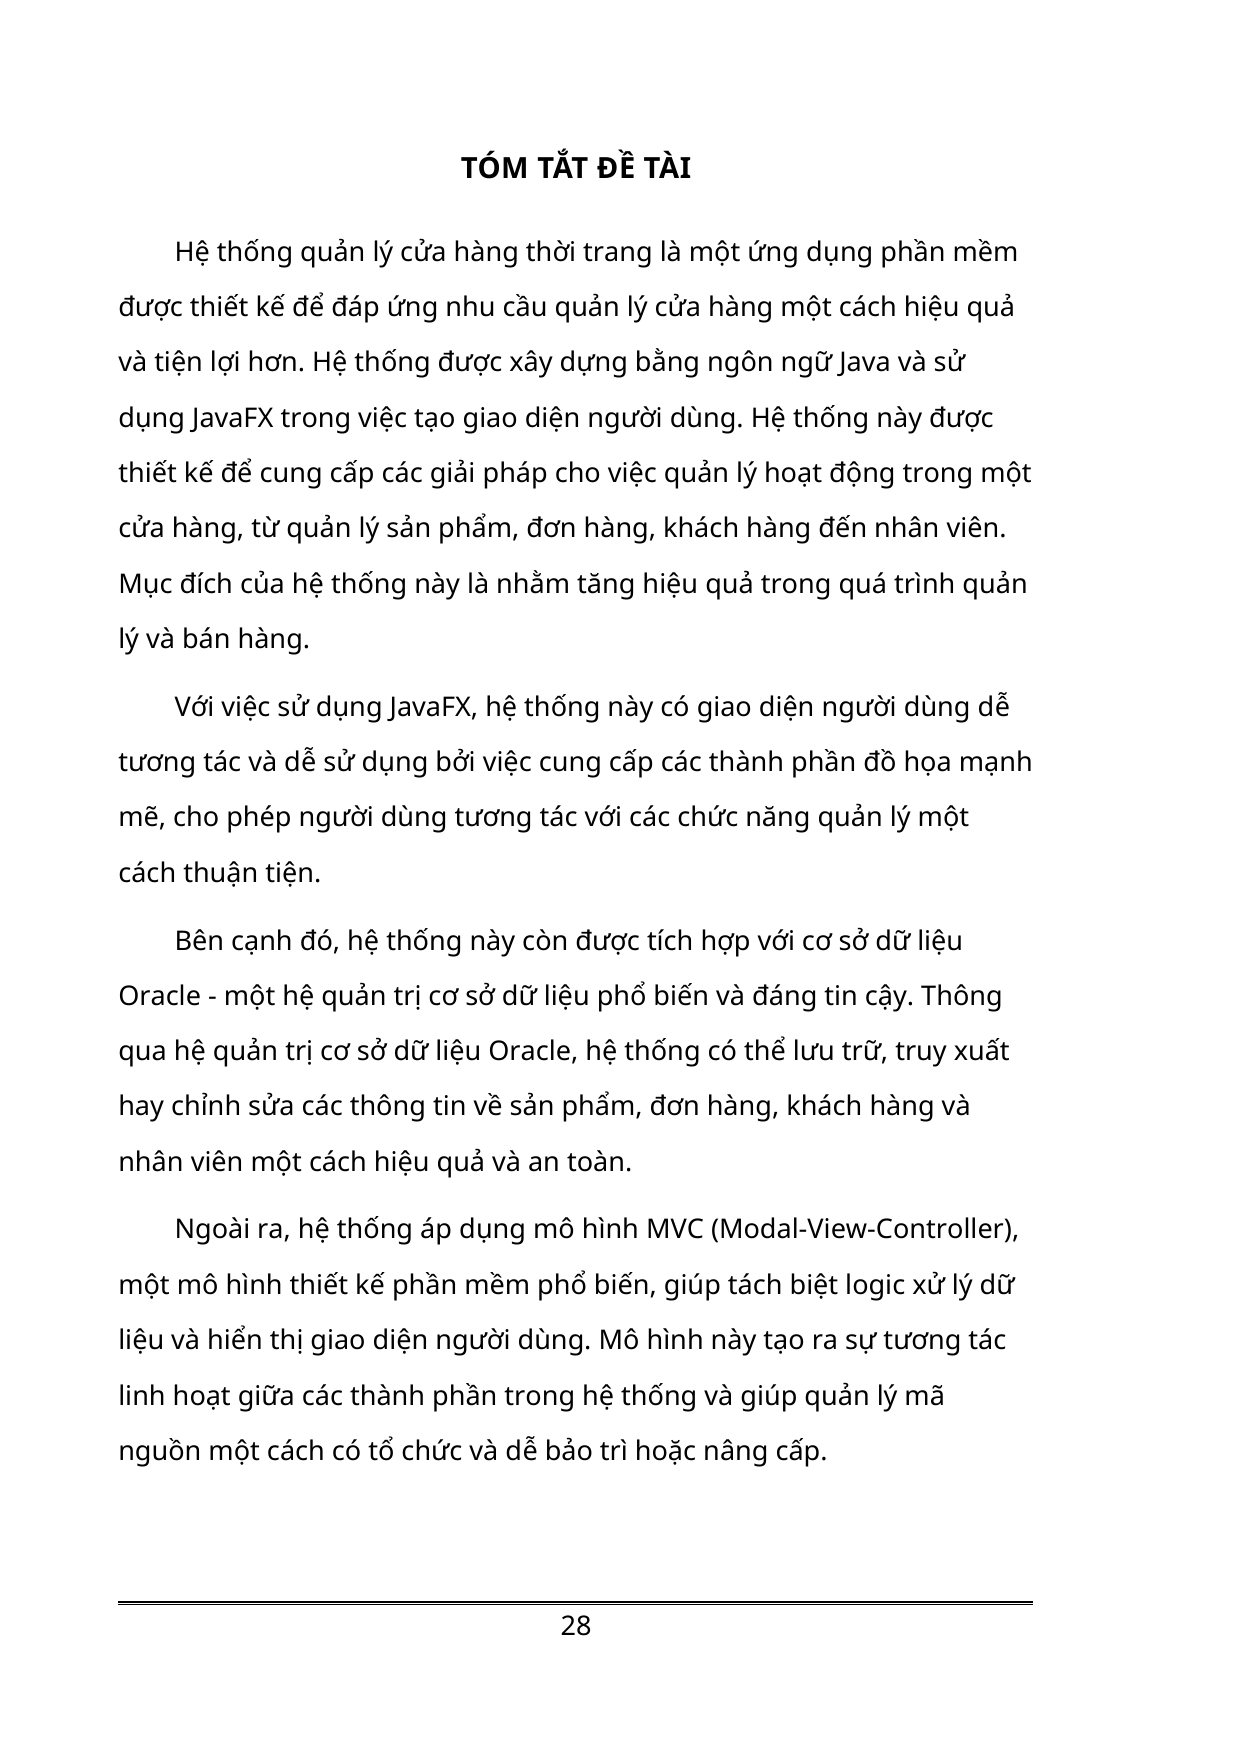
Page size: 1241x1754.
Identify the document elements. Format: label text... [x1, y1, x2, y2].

text Hệ thống quản lý cửa hàng thời trang là một ứng dụng phần mềm được thiết kế để đáp ứng nhu cầu quản lý cửa hàng một cách hiệu quả và tiện lợi hơn. Hệ thống được xây dựng bằng ngôn ngữ Java và sử dụng JavaFX trong việc tạo giao diện người dùng. Hệ thống này được thiết kế để cung cấp các giải pháp cho việc quản lý hoạt động trong một cửa hàng, từ quản lý sản phẩm, đơn hàng, khách hàng đến nhân viên. Mục đích của hệ thống này là nhằm tăng hiệu quả trong quá trình quản lý và bán hàng. [118, 232, 1033, 656]
text Ngoài ra, hệ thống áp dụng mô hình MVC (Modal-View-Controller), một mô hình thiết kế phần mềm phổ biến, giúp tách biệt logic xử lý dữ liệu và hiển thị giao diện người dùng. Mô hình này tạo ra sự tương tác linh hoạt giữa các thành phần trong hệ thống và giúp quản lý mã nguồn một cách có tổ chức và dễ bảo trì hoặc nâng cấp. [118, 1210, 1033, 1468]
text Với việc sử dụng JavaFX, hệ thống này có giao diện người dùng dễ tương tác và dễ sử dụng bởi việc cung cấp các thành phần đồ họa mạnh mẽ, cho phép người dùng tương tác với các chức năng quản lý một cách thuận tiện. [118, 687, 1033, 890]
title TÓM TẮT ĐỀ TÀI [118, 148, 1033, 187]
text Bên cạnh đó, hệ thống này còn được tích hợp với cơ sở dữ liệu Oracle - một hệ quản trị cơ sở dữ liệu phổ biến và đáng tin cậy. Thông qua hệ quản trị cơ sở dữ liệu Oracle, hệ thống có thể lưu trữ, truy xuất hay chỉnh sửa các thông tin về sản phẩm, đơn hàng, khách hàng và nhân viên một cách hiệu quả và an toàn. [118, 921, 1033, 1179]
